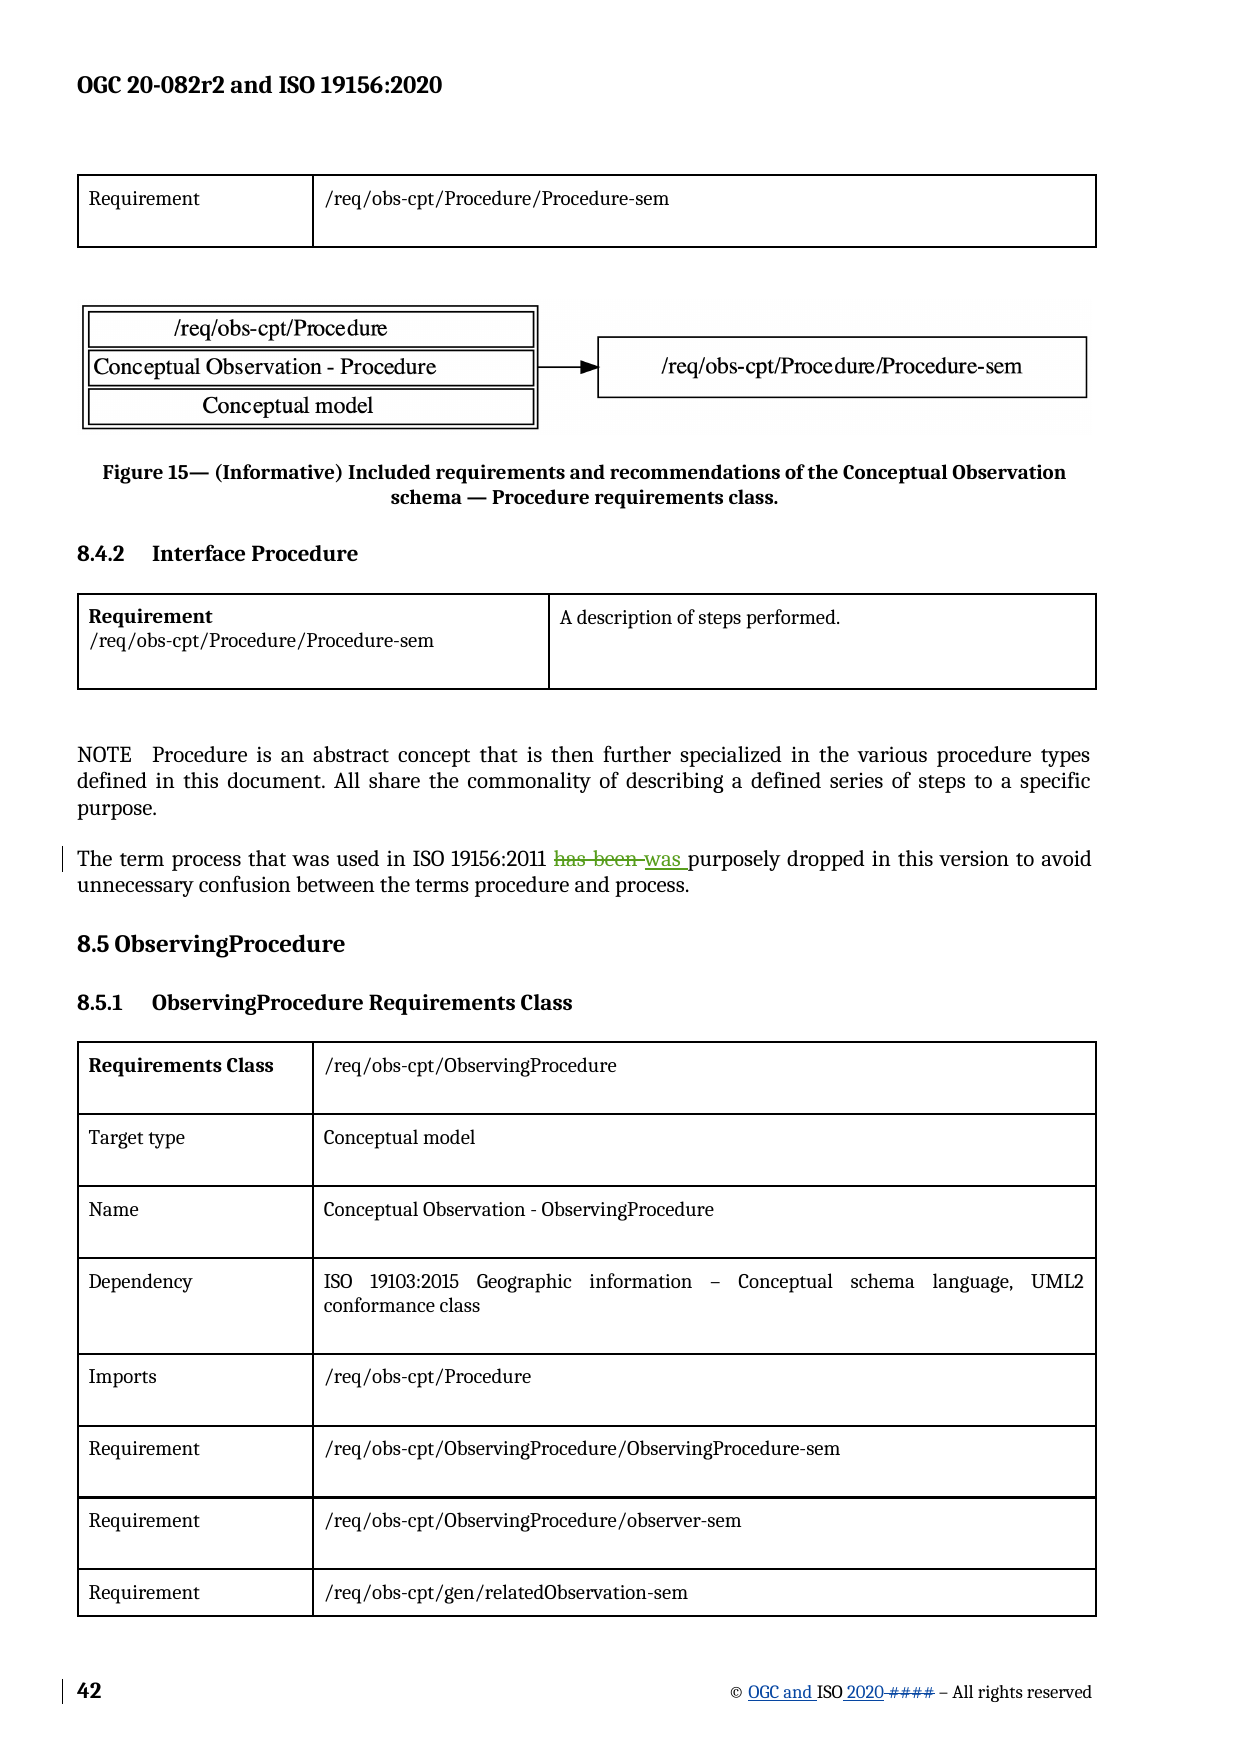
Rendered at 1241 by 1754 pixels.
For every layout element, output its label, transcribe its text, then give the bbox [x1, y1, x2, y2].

table_header A description of steps performed. [550, 595, 1095, 688]
subtitle Interface Procedure [77, 541, 1092, 567]
table_cell /req/obs-cpt/ObservingProcedure/ObservingProcedure-sem [314, 1427, 1095, 1496]
table_cell Requirement [79, 1570, 312, 1615]
table_cell /req/obs-cpt/Procedure/Procedure-sem [314, 176, 1095, 246]
table_cell Target type [79, 1115, 312, 1185]
table_header /req/obs-cpt/ObservingProcedure [314, 1043, 1095, 1113]
table_header Requirements Class [79, 1043, 312, 1113]
subtitle ObservingProcedure Requirements Class [77, 990, 1092, 1016]
table_cell /req/obs-cpt/Procedure [314, 1355, 1095, 1424]
table_cell Imports [79, 1355, 312, 1424]
table_cell Requirement [79, 1499, 312, 1568]
subtitle ObservingProcedure [77, 930, 1092, 958]
table_header Requirement /req/obs-cpt/Procedure/Procedure-sem [79, 595, 548, 688]
table_cell /req/obs-cpt/gen/relatedObservation-sem [314, 1570, 1095, 1615]
table_cell Dependency [79, 1259, 312, 1353]
table_cell Name [79, 1187, 312, 1257]
picture [76, 299, 1093, 435]
table_cell Conceptual Observation - ObservingProcedure [314, 1187, 1095, 1257]
table_cell /req/obs-cpt/ObservingProcedure/observer-sem [314, 1499, 1095, 1568]
table_cell ISO 19103:2015 Geographic information – Conceptual schema language, UML2 conformance class [314, 1259, 1095, 1353]
table_cell Requirement [79, 1427, 312, 1496]
table_cell Requirement [79, 176, 312, 246]
text Figure 15— (Informative) Included requirements and recommendations of the Conceptual Observation schema — Procedure requirements class. [77, 460, 1092, 510]
table_cell Conceptual model [314, 1115, 1095, 1185]
text The term process that was used in ISO 19156:2011 purposely dropped in this version to avoid unnecessary confusion between the terms procedure and process. [77, 846, 1092, 898]
text NOTE Procedure is an abstract concept that is then further specialized in the various procedure types defined in this document. All share the commonality of describing a defined series of steps to a specific purpose. [77, 742, 1092, 821]
